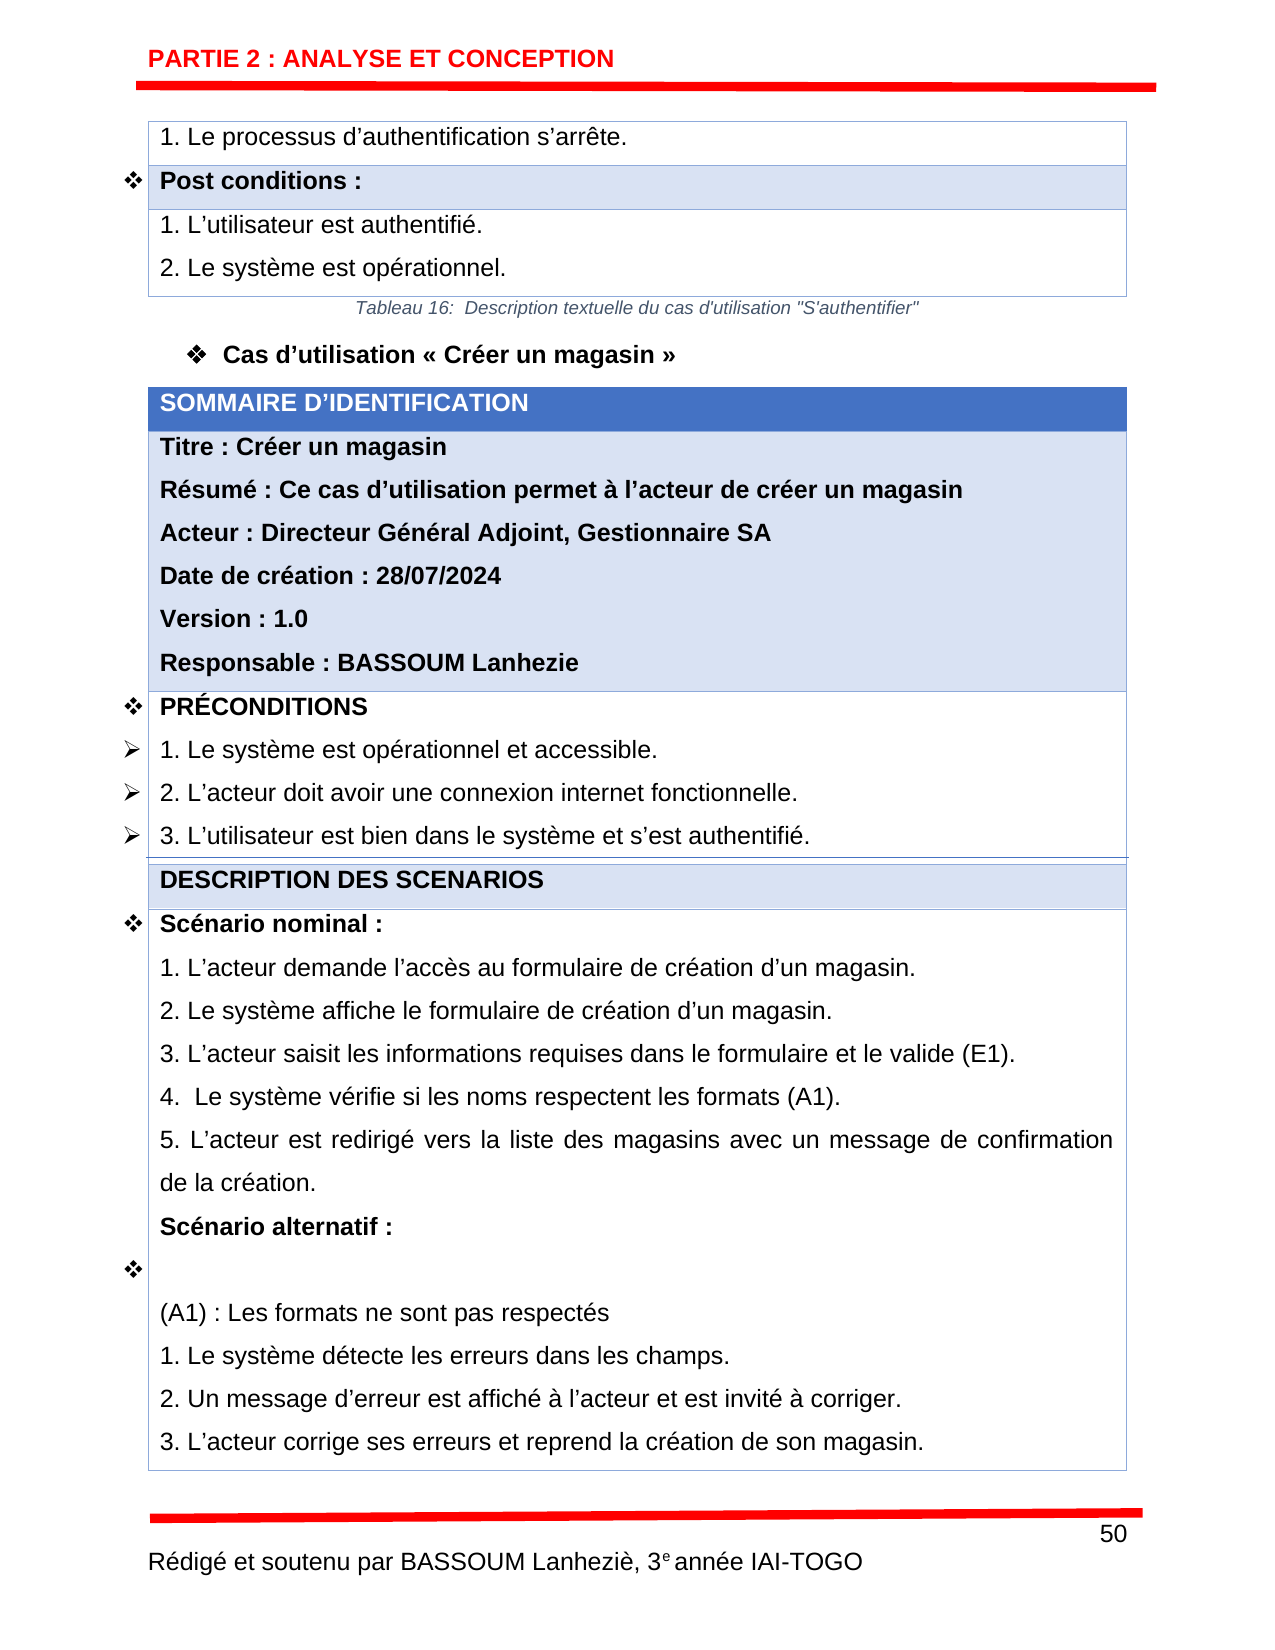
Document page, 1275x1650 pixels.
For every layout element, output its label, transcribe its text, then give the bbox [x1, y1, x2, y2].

table_cell 1. L’utilisateur est authentifié. 2. Le système est opérationnel. [149, 210, 1126, 296]
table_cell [149, 910, 1126, 1470]
text Tableau 16: Description textuelle du cas d'utilisation "S'authentifier" [148, 297, 1127, 319]
table_cell Post conditions : [149, 166, 1126, 209]
table_cell DESCRIPTION DES SCENARIOS [149, 865, 1126, 908]
table_cell PRÉCONDITIONS 1. Le système est opérationnel et accessible. 2. L’acteur doit avoir une connexion internet fonctionnelle. 3. L’utilisateur est bien dans le système et s’est authentifié. [149, 692, 1126, 857]
table_cell Titre : Créer un magasin Résumé : Ce cas d’utilisation permet à l’acteur de créer un magasin Acteur : Directeur Général Adjoint, Gestionnaire SA Date de création : 28/07/2024 Version : 1.0 Responsable : BASSOUM Lanhezie [149, 432, 1126, 691]
table_header SOMMAIRE D’IDENTIFICATION [149, 388, 1126, 431]
list Cas d’utilisation « Créer un magasin » [185, 339, 1127, 368]
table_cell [149, 122, 1126, 165]
